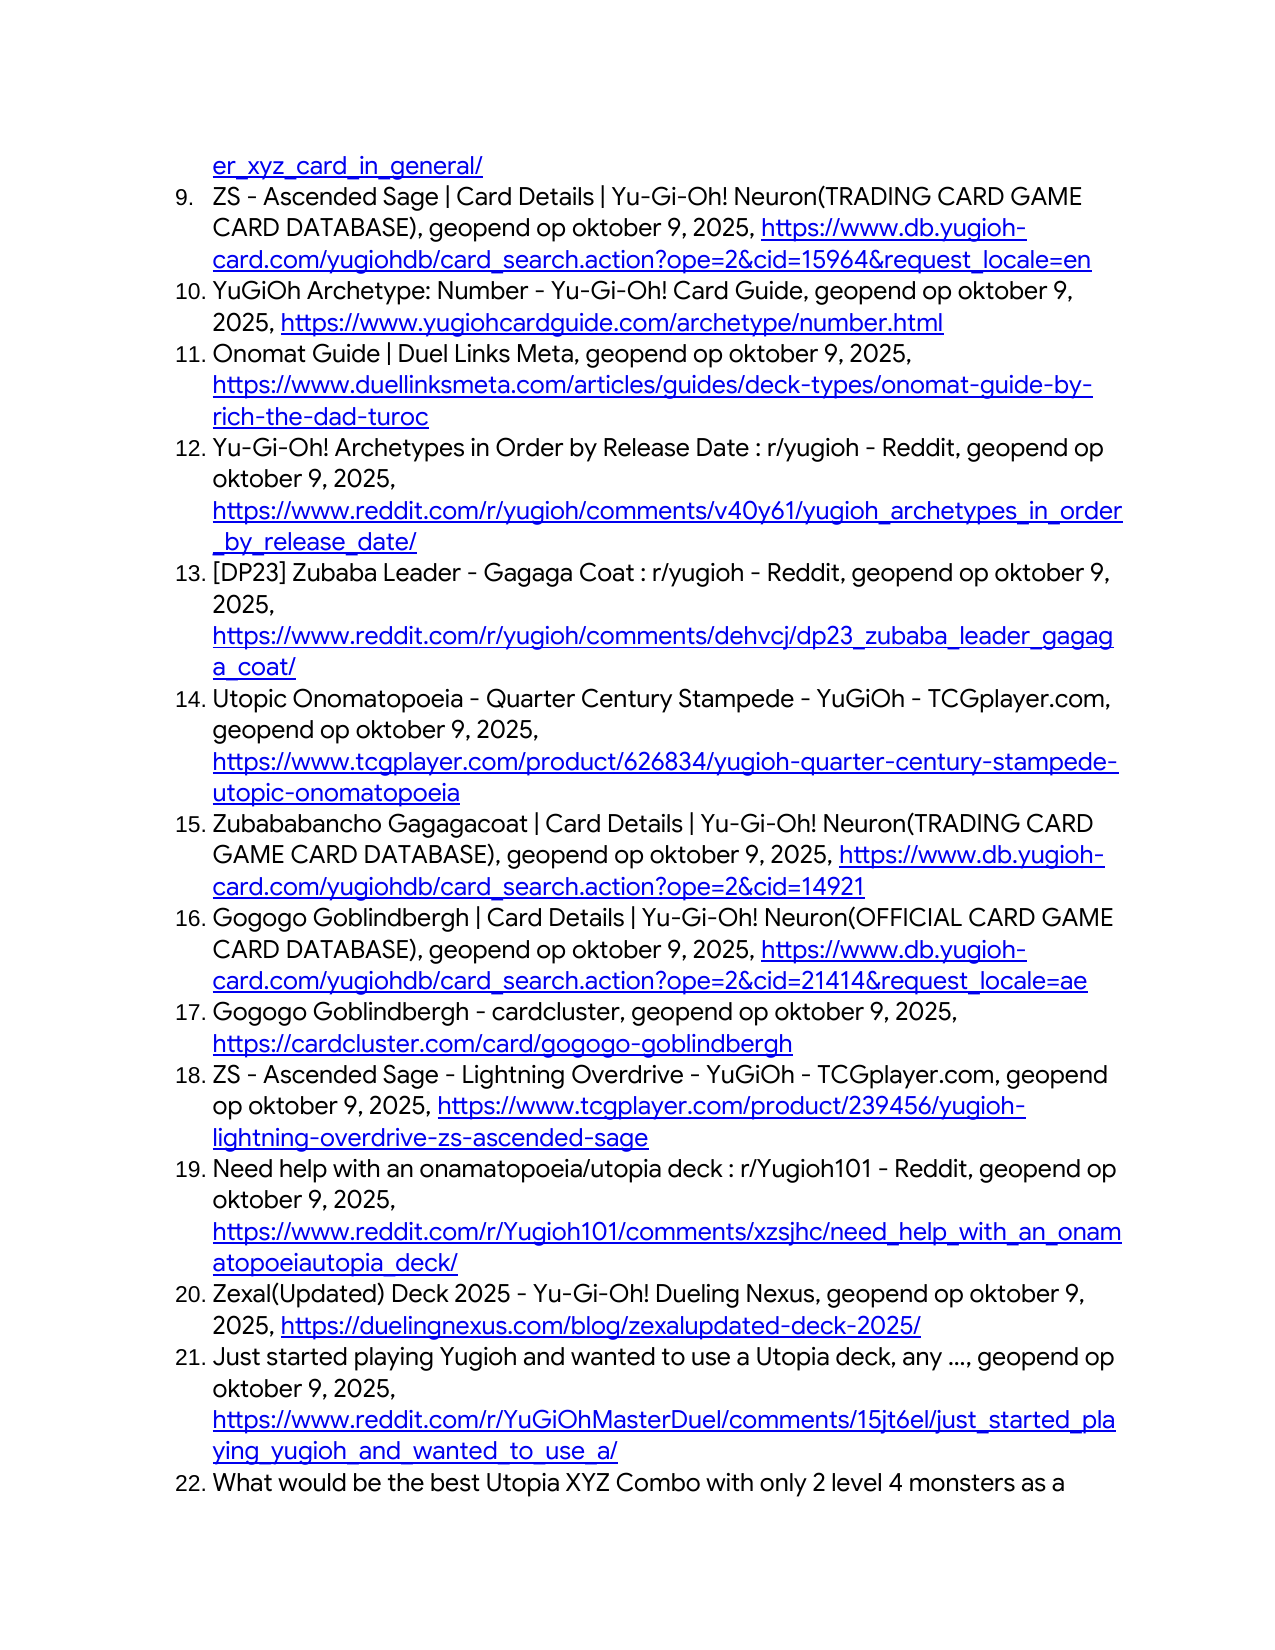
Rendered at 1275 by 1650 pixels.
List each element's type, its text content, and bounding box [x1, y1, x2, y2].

list ZS - Ascended Sage - Lightning Overdrive - YuGiOh - TCGplayer.com, geopend op oktober 9, 2025, https://www.tcgplayer.com/product/239456/yugioh-lightning-overdrive-zs-ascended-sage [175, 1059, 1125, 1153]
list [DP23] Zubaba Leader - Gagaga Coat : r/yugioh - Reddit, geopend op oktober 9, 2025, https://www.reddit.com/r/yugioh/comments/dehvcj/dp23_zubaba_leader_gagaga_coat/ [175, 558, 1125, 683]
list Onomat Guide | Duel Links Meta, geopend op oktober 9, 2025, https://www.duellinksmeta.com/articles/guides/deck-types/onomat-guide-by-rich-the-dad-turoc [175, 338, 1125, 432]
list Need help with an onamatopoeia/utopia deck : r/Yugioh101 - Reddit, geopend op oktober 9, 2025, https://www.reddit.com/r/Yugioh101/comments/xzsjhc/need_help_with_an_onamatopoeiautopia_deck/ [175, 1153, 1125, 1279]
list Zexal(Updated) Deck 2025 - Yu-Gi-Oh! Dueling Nexus, geopend op oktober 9, 2025, https://duelingnexus.com/blog/zexalupdated-deck-2025/ [175, 1279, 1125, 1341]
list Utopic Onomatopoeia - Quarter Century Stampede - YuGiOh - TCGplayer.com, geopend op oktober 9, 2025, https://www.tcgplayer.com/product/626834/yugioh-quarter-century-stampede-utopic-onomatopoeia [175, 683, 1125, 808]
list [175, 150, 1125, 181]
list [175, 1467, 1125, 1498]
list ZS - Ascended Sage | Card Details | Yu-Gi-Oh! Neuron(TRADING CARD GAME CARD DATABASE), geopend op oktober 9, 2025, https://www.db.yugioh-card.com/yugiohdb/card_search.action?ope=2&cid=15964&request_locale=en [175, 181, 1125, 275]
list Just started playing Yugioh and wanted to use a Utopia deck, any ..., geopend op oktober 9, 2025, https://www.reddit.com/r/YuGiOhMasterDuel/comments/15jt6el/just_started_playing_yugioh_and_wanted_to_use_a/ [175, 1341, 1125, 1467]
list YuGiOh Archetype: Number - Yu-Gi-Oh! Card Guide, geopend op oktober 9, 2025, https://www.yugiohcardguide.com/archetype/number.html [175, 275, 1125, 338]
list Zubababancho Gagagacoat | Card Details | Yu-Gi-Oh! Neuron(TRADING CARD GAME CARD DATABASE), geopend op oktober 9, 2025, https://www.db.yugioh-card.com/yugiohdb/card_search.action?ope=2&cid=14921 [175, 808, 1125, 902]
list Gogogo Goblindbergh | Card Details | Yu-Gi-Oh! Neuron(OFFICIAL CARD GAME CARD DATABASE), geopend op oktober 9, 2025, https://www.db.yugioh-card.com/yugiohdb/card_search.action?ope=2&cid=21414&request_locale=ae [175, 902, 1125, 997]
list Gogogo Goblindbergh - cardcluster, geopend op oktober 9, 2025, https://cardcluster.com/card/gogogo-goblindbergh [175, 997, 1125, 1059]
list Yu-Gi-Oh! Archetypes in Order by Release Date : r/yugioh - Reddit, geopend op oktober 9, 2025, https://www.reddit.com/r/yugioh/comments/v40y61/yugioh_archetypes_in_order_by_release_date/ [175, 432, 1125, 558]
